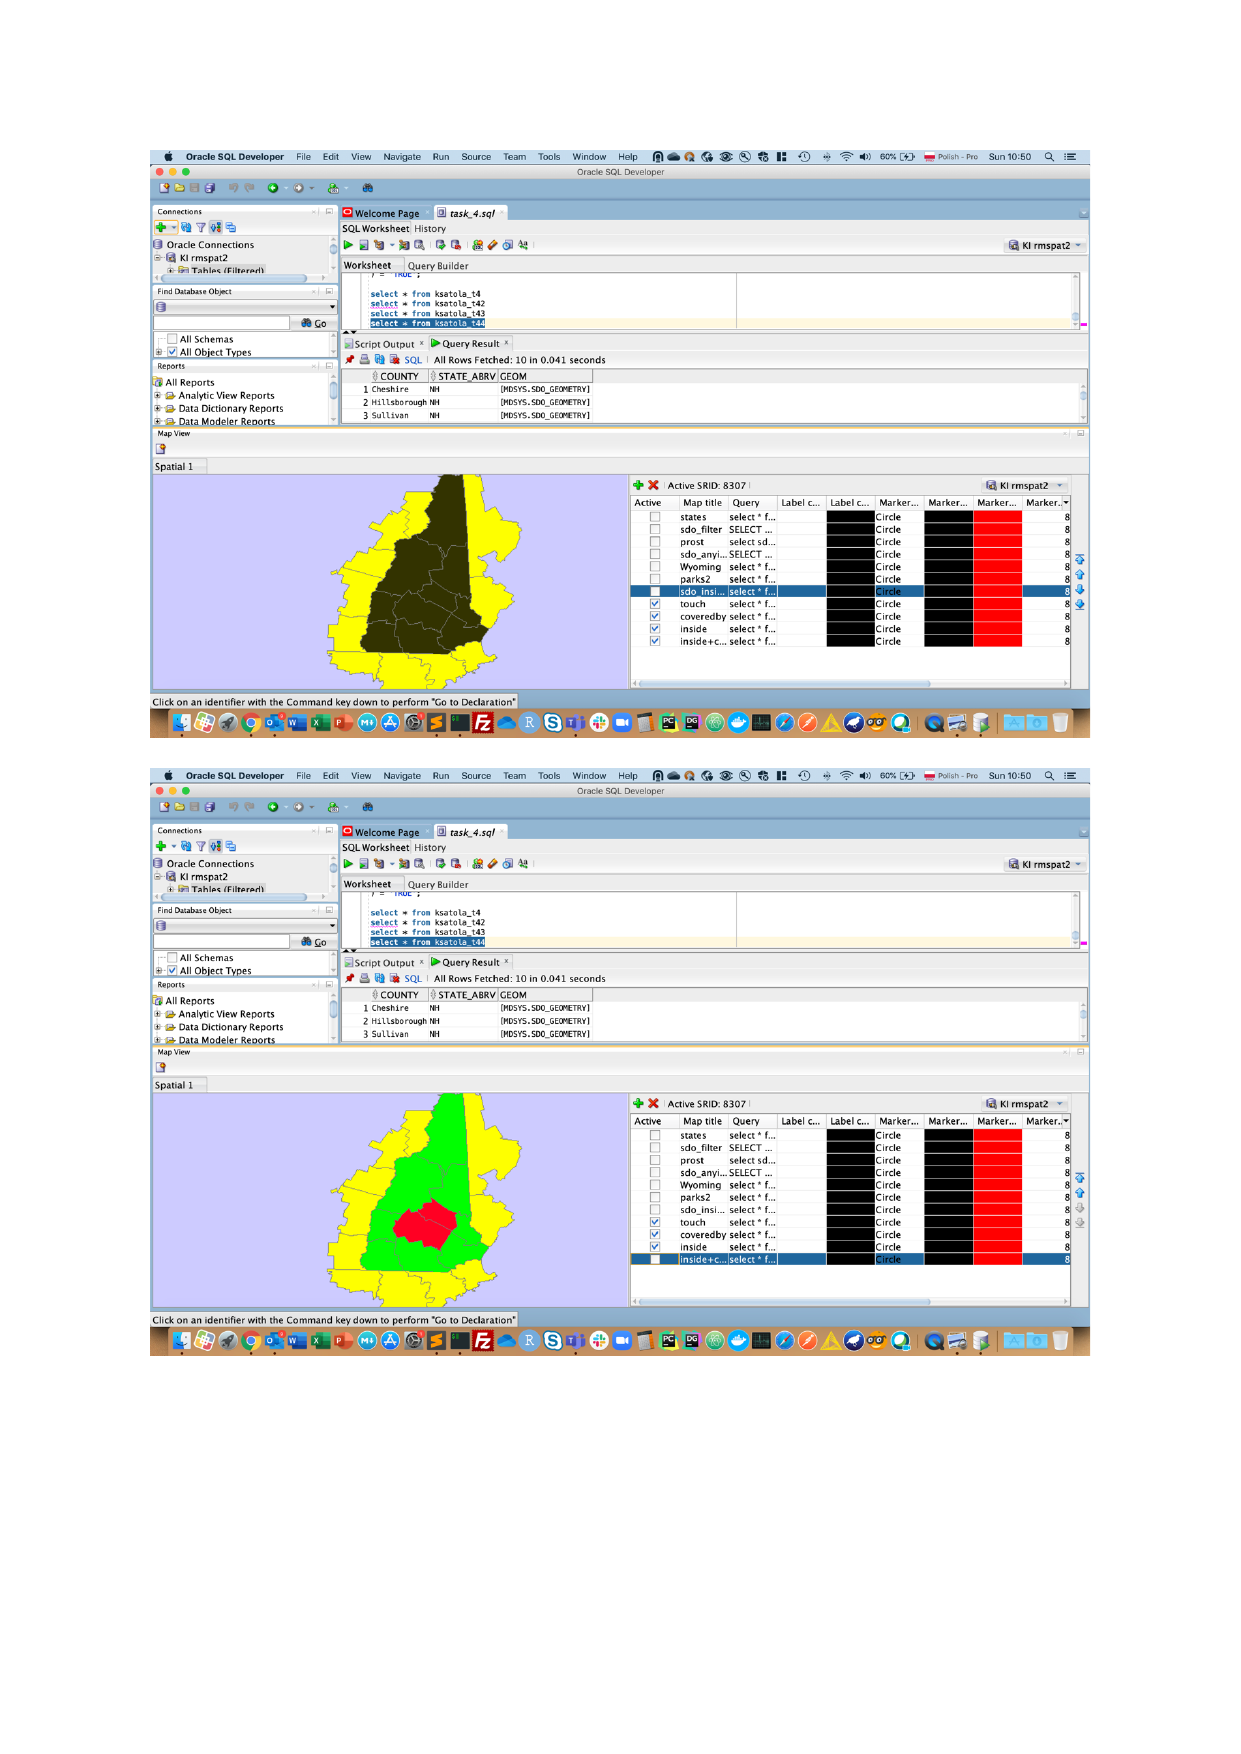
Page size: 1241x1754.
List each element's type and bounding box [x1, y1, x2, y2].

picture [150, 768, 1091, 1356]
picture [150, 150, 1091, 738]
